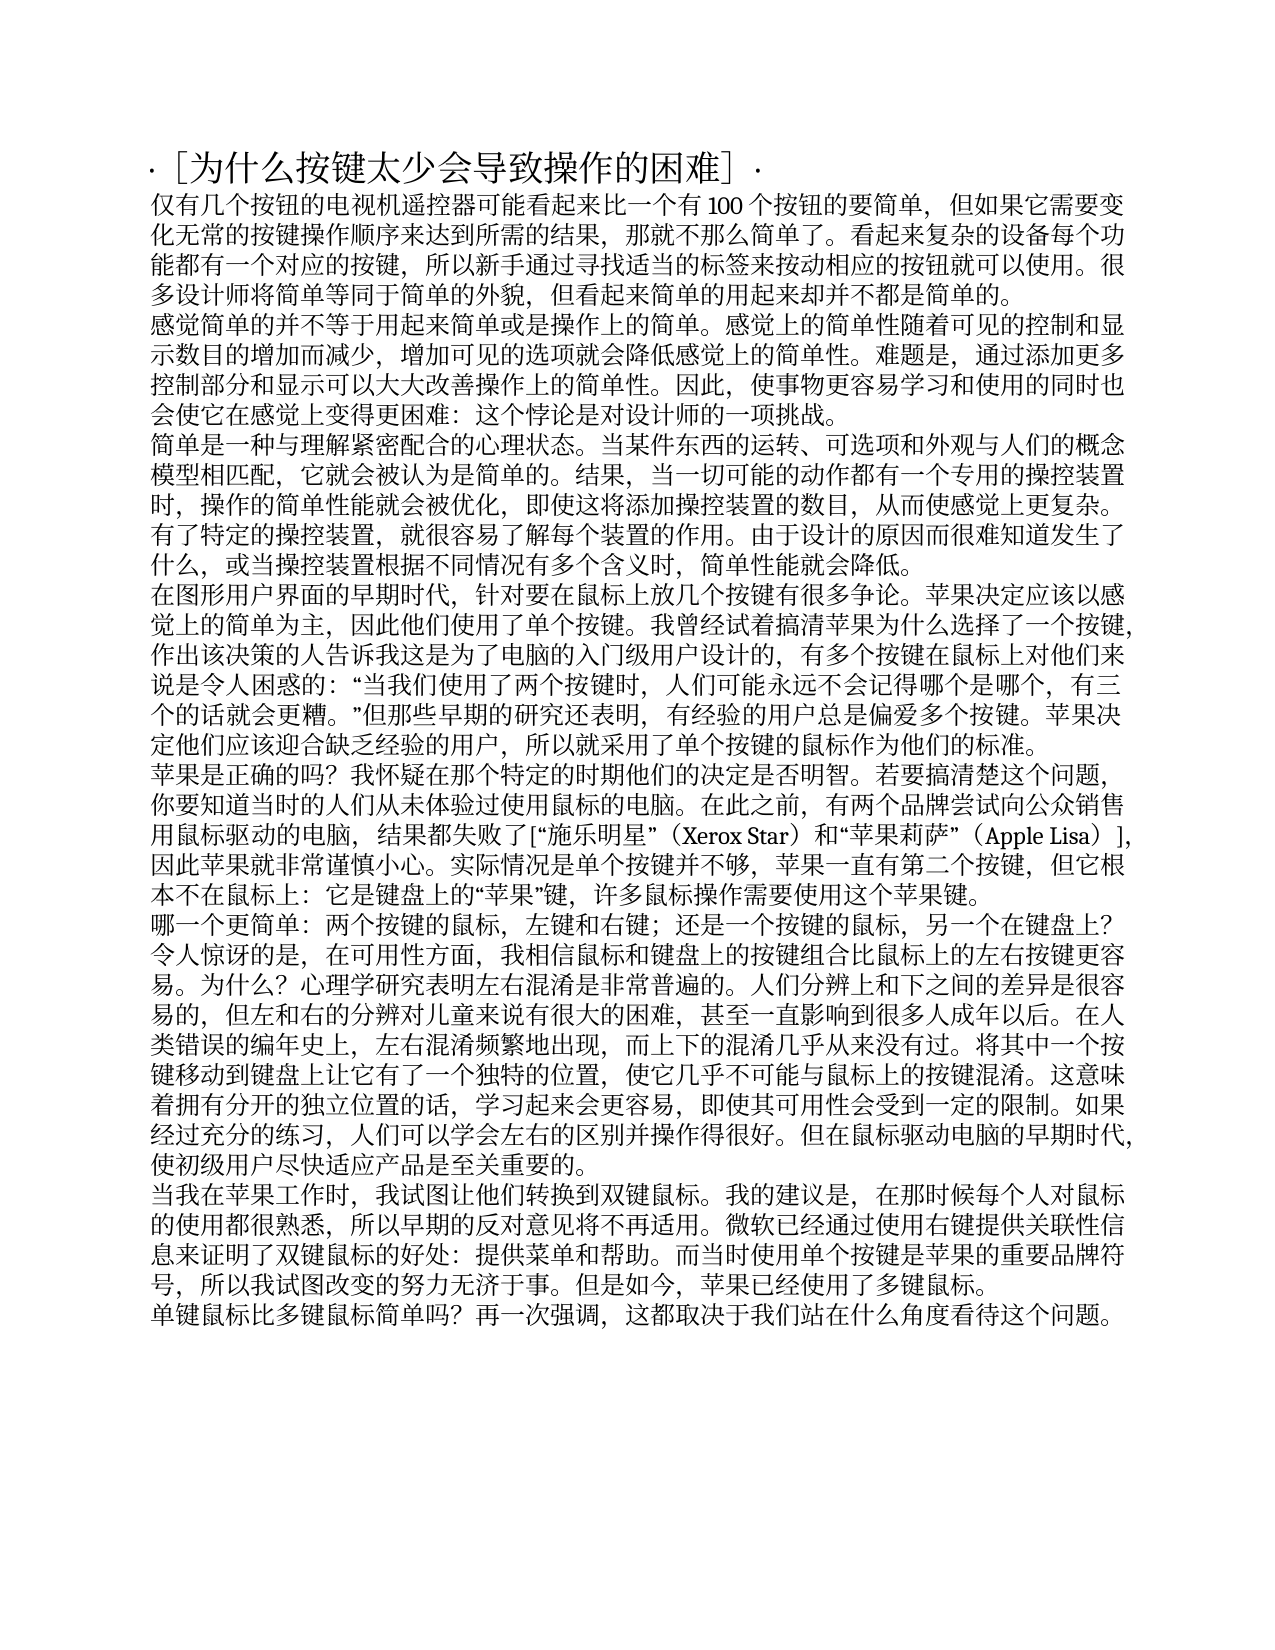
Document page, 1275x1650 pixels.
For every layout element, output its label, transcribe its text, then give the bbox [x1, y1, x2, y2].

text 单键鼠标比多键鼠标简单吗？再一次强调，这都取决于我们站在什么角度看待这个问题。 [150, 1301, 1125, 1331]
text 仅有几个按钮的电视机遥控器可能看起来比一个有100个按钮的要简单，但如果它需要变化无常的按键操作顺序来达到所需的结果，那就不那么简单了。看起来复杂的设备每个功能都有一个对应的按键，所以新手通过寻找适当的标签来按动相应的按钮就可以使用。很多设计师将简单等同于简单的外貌，但看起来简单的用起来却并不都是简单的。 [150, 191, 1125, 311]
text 苹果是正确的吗？我怀疑在那个特定的时期他们的决定是否明智。若要搞清楚这个问题，你要知道当时的人们从未体验过使用鼠标的电脑。在此之前，有两个品牌尝试向公众销售用鼠标驱动的电脑，结果都失败了[“施乐明星”（Xerox Star）和“苹果莉萨”（Apple Lisa）]，因此苹果就非常谨慎小心。实际情况是单个按键并不够，苹果一直有第二个按键，但它根本不在鼠标上：它是键盘上的“苹果”键，许多鼠标操作需要使用这个苹果键。 [150, 761, 1125, 911]
text 简单是一种与理解紧密配合的心理状态。当某件东西的运转、可选项和外观与人们的概念模型相匹配，它就会被认为是简单的。结果，当一切可能的动作都有一个专用的操控装置时，操作的简单性能就会被优化，即使这将添加操控装置的数目，从而使感觉上更复杂。有了特定的操控装置，就很容易了解每个装置的作用。由于设计的原因而很难知道发生了什么，或当操控装置根据不同情况有多个含义时，简单性能就会降低。 [150, 431, 1125, 581]
text 在图形用户界面的早期时代，针对要在鼠标上放几个按键有很多争论。苹果决定应该以感觉上的简单为主，因此他们使用了单个按键。我曾经试着搞清苹果为什么选择了一个按键，作出该决策的人告诉我这是为了电脑的入门级用户设计的，有多个按键在鼠标上对他们来说是令人困惑的：“当我们使用了两个按键时，人们可能永远不会记得哪个是哪个，有三个的话就会更糟。”但那些早期的研究还表明，有经验的用户总是偏爱多个按键。苹果决定他们应该迎合缺乏经验的用户，所以就采用了单个按键的鼠标作为他们的标准。 [150, 581, 1125, 761]
text 感觉简单的并不等于用起来简单或是操作上的简单。感觉上的简单性随着可见的控制和显示数目的增加而减少，增加可见的选项就会降低感觉上的简单性。难题是，通过添加更多控制部分和显示可以大大改善操作上的简单性。因此，使事物更容易学习和使用的同时也会使它在感觉上变得更困难：这个悖论是对设计师的一项挑战。 [150, 311, 1125, 431]
text 当我在苹果工作时，我试图让他们转换到双键鼠标。我的建议是，在那时候每个人对鼠标的使用都很熟悉，所以早期的反对意见将不再适用。微软已经通过使用右键提供关联性信息来证明了双键鼠标的好处：提供菜单和帮助。而当时使用单个按键是苹果的重要品牌符号，所以我试图改变的努力无济于事。但是如今，苹果已经使用了多键鼠标。 [150, 1181, 1125, 1301]
text 哪一个更简单：两个按键的鼠标，左键和右键；还是一个按键的鼠标，另一个在键盘上？令人惊讶的是，在可用性方面，我相信鼠标和键盘上的按键组合比鼠标上的左右按键更容易。为什么？心理学研究表明左右混淆是非常普遍的。人们分辨上和下之间的差异是很容易的，但左和右的分辨对儿童来说有很大的困难，甚至一直影响到很多人成年以后。在人类错误的编年史上，左右混淆频繁地出现，而上下的混淆几乎从来没有过。将其中一个按键移动到键盘上让它有了一个独特的位置，使它几乎不可能与鼠标上的按键混淆。这意味着拥有分开的独立位置的话，学习起来会更容易，即使其可用性会受到一定的限制。如果经过充分的练习，人们可以学会左右的区别并操作得很好。但在鼠标驱动电脑的早期时代，使初级用户尽快适应产品是至关重要的。 [150, 911, 1125, 1181]
text ·［为什么按键太少会导致操作的困难］· [150, 150, 1125, 191]
